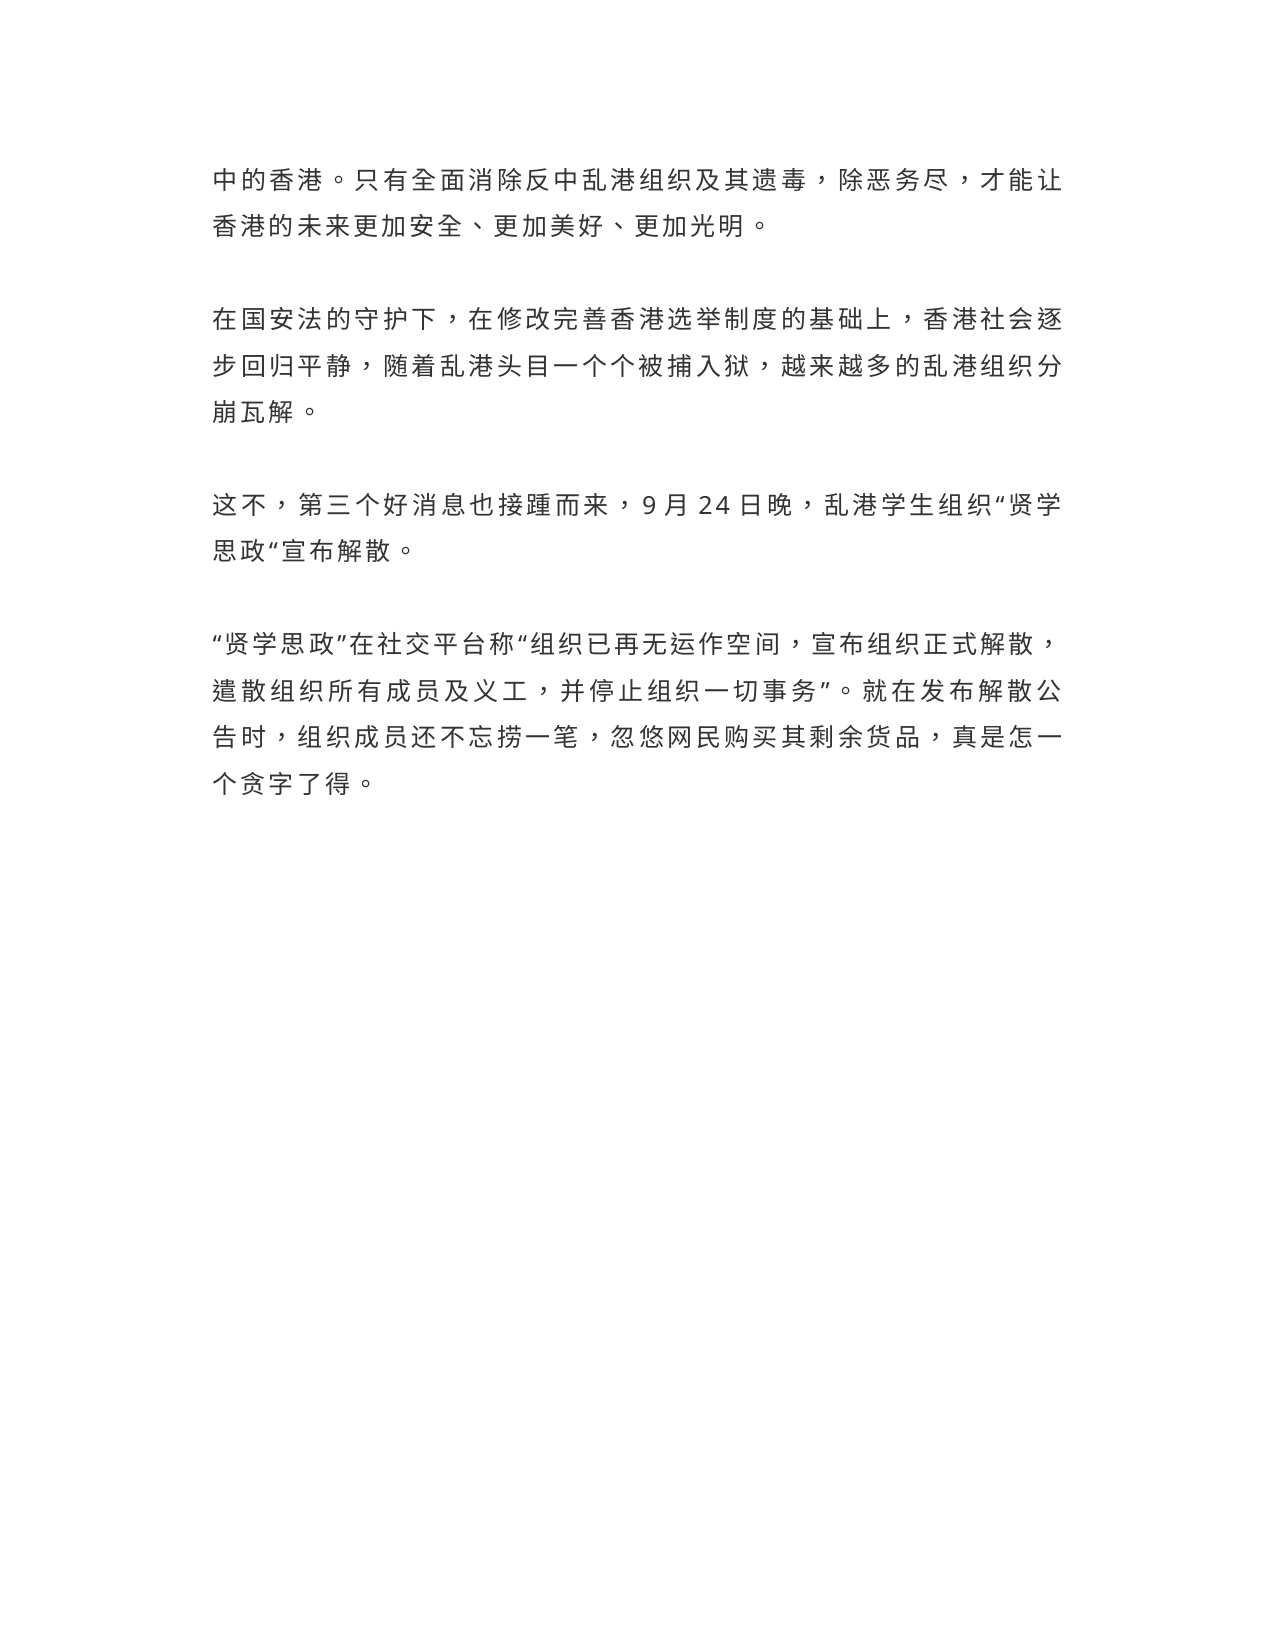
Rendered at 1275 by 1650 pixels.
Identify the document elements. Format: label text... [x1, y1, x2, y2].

text 在国安法的守护下，在修改完善香港选举制度的基础上，香港社会逐步回归平静，随着乱港头目一个个被捕入狱，越来越多的乱港组织分崩瓦解。 [212, 289, 1062, 429]
text “贤学思政”在社交平台称“组织已再无运作空间，宣布组织正式解散，遣散组织所有成员及义工，并停止组织一切事务”。就在发布解散公告时，组织成员还不忘捞一笔，忽悠网民购买其剩余货品，真是怎一个贪字了得。 [212, 614, 1062, 800]
text 这不，第三个好消息也接踵而来，9月24日晚，乱港学生组织“贤学思政“宣布解散。 [212, 475, 1062, 568]
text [212, 150, 1062, 243]
